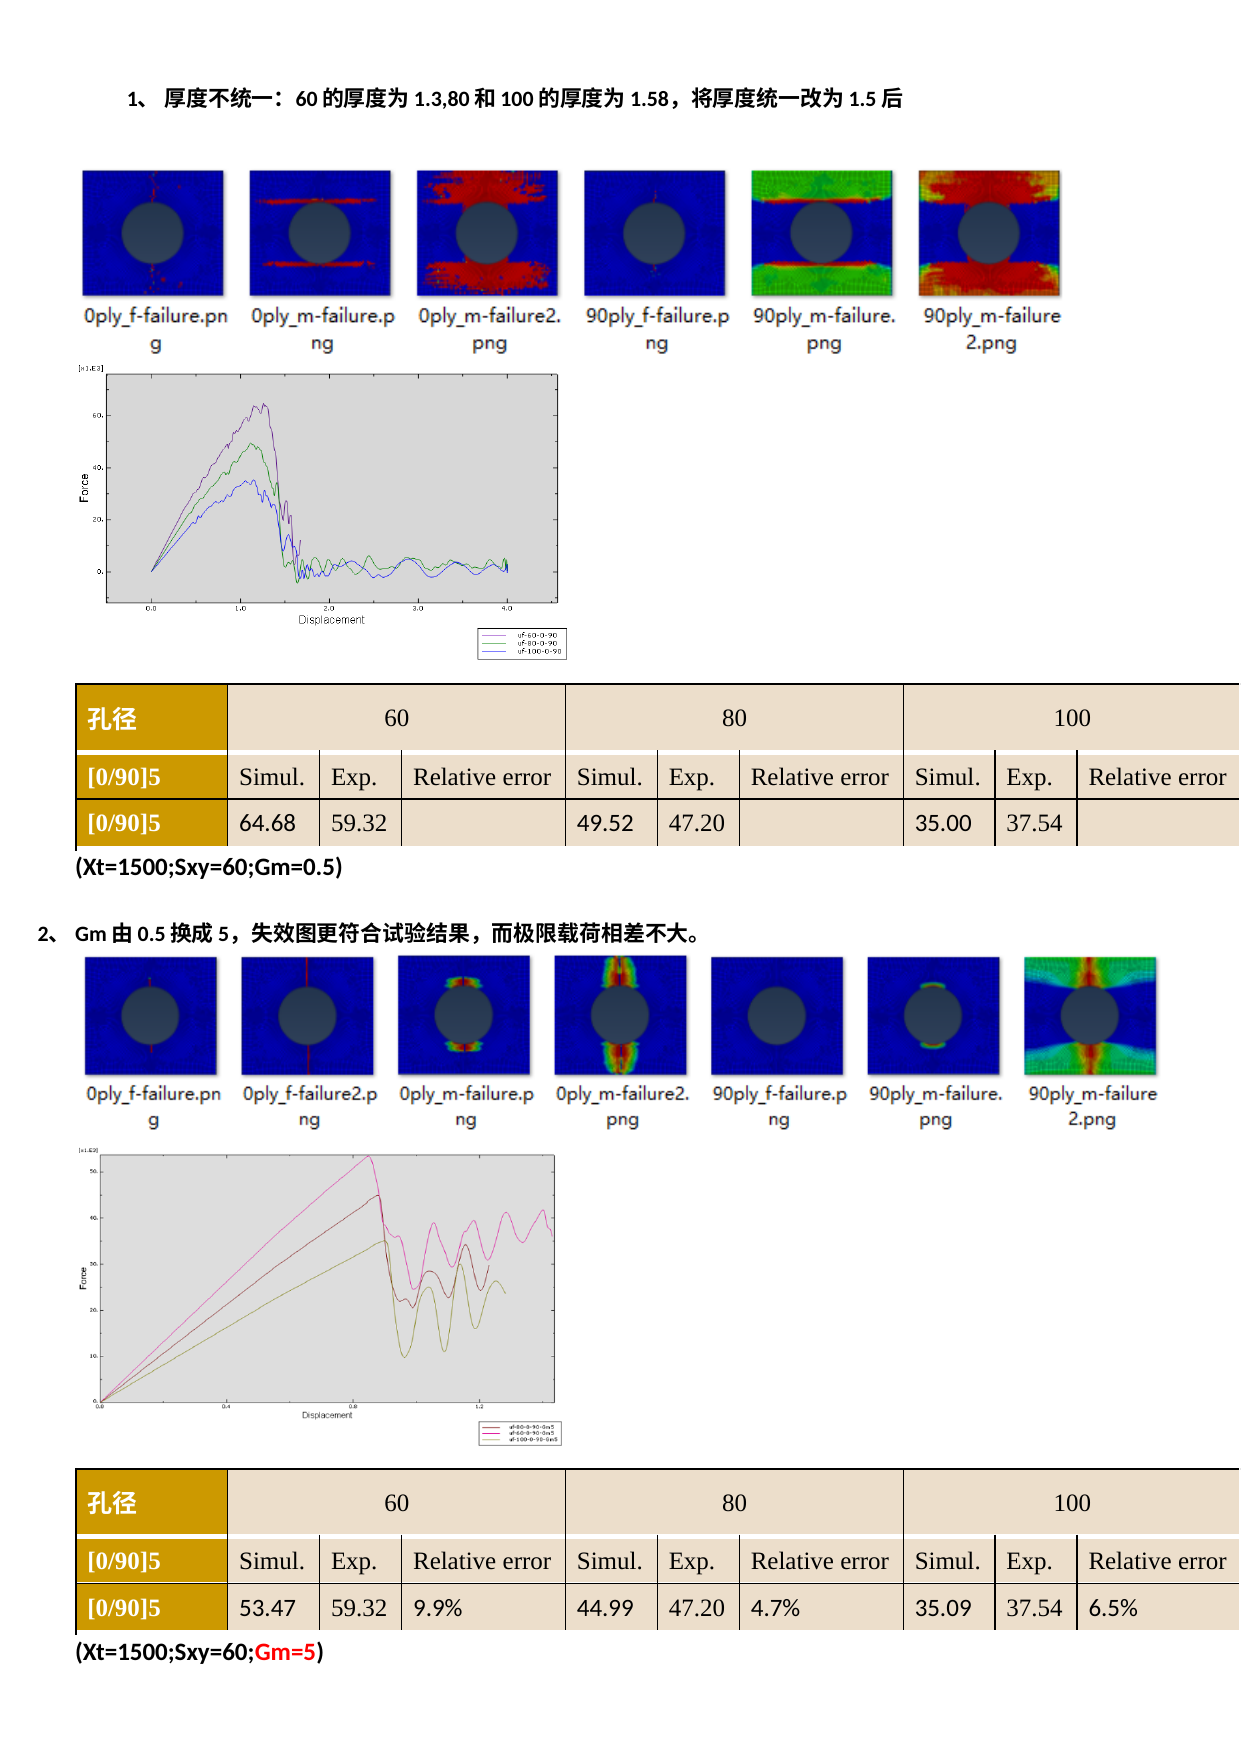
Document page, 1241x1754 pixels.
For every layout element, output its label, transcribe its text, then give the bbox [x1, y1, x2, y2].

table_header 100 [904, 685, 1239, 750]
table_cell [740, 800, 903, 846]
table_cell Simul. [904, 755, 994, 798]
subtitle Gm由0.5换成5，失效图更符合试验结果，而极限载荷相差不大。 [37, 915, 1165, 948]
picture [75, 163, 1063, 357]
table_cell Exp. [320, 1539, 401, 1582]
table_cell Exp. [996, 1539, 1076, 1582]
table_cell 4.7% [740, 1584, 903, 1630]
table_cell 59.32 [320, 1584, 401, 1630]
table_cell Simul. [904, 1539, 994, 1582]
table_cell 49.52 [566, 800, 657, 846]
table_cell 47.20 [658, 800, 739, 846]
text (Xt=1500;Sxy=60;Gm=5) [75, 1635, 1165, 1667]
table_cell 35.00 [904, 800, 994, 846]
table_cell [0/90]5 [77, 755, 227, 798]
table_cell Relative error [740, 755, 903, 798]
table_cell Relative error [740, 1539, 903, 1582]
picture [75, 947, 1165, 1134]
table_header 孔径 [77, 1470, 227, 1534]
table_cell Exp. [996, 755, 1076, 798]
picture [75, 358, 571, 664]
table_cell [0/90]5 [77, 1539, 227, 1582]
table_cell Simul. [228, 755, 319, 798]
table_cell Simul. [566, 755, 657, 798]
table_cell Exp. [658, 755, 739, 798]
table_cell 44.99 [566, 1584, 657, 1630]
table_cell 53.47 [228, 1584, 319, 1630]
table_cell 37.54 [996, 800, 1076, 846]
table_cell 6.5% [1078, 1584, 1239, 1630]
table_cell [402, 800, 565, 846]
table_cell Simul. [228, 1539, 319, 1582]
table_cell 59.32 [320, 800, 401, 846]
table_header 60 [228, 685, 565, 750]
table_cell 9.9% [402, 1584, 565, 1630]
table_cell 64.68 [228, 800, 319, 846]
table_cell 37.54 [996, 1584, 1076, 1630]
table_cell 35.09 [904, 1584, 994, 1630]
table_cell [0/90]5 [77, 1584, 227, 1630]
subtitle 厚度不统一：60的厚度为1.3,80和100的厚度为1.58，将厚度统一改为1.5后 [127, 81, 1165, 113]
table_cell Simul. [566, 1539, 657, 1582]
table_cell 47.20 [658, 1584, 739, 1630]
table_cell Relative error [402, 1539, 565, 1582]
table_cell Relative error [1078, 755, 1239, 798]
table_cell [0/90]5 [77, 800, 227, 846]
table_cell Exp. [320, 755, 401, 798]
table_cell Exp. [658, 1539, 739, 1582]
picture [75, 1142, 564, 1448]
text (Xt=1500;Sxy=60;Gm=0.5) [75, 851, 1165, 883]
table_cell Relative error [1078, 1539, 1239, 1582]
table_header 100 [904, 1470, 1239, 1534]
table_cell [1078, 800, 1239, 846]
table_header 80 [566, 685, 903, 750]
table_header 60 [228, 1470, 565, 1534]
table_cell Relative error [402, 755, 565, 798]
table_header 80 [566, 1470, 903, 1534]
table_header 孔径 [77, 685, 227, 750]
